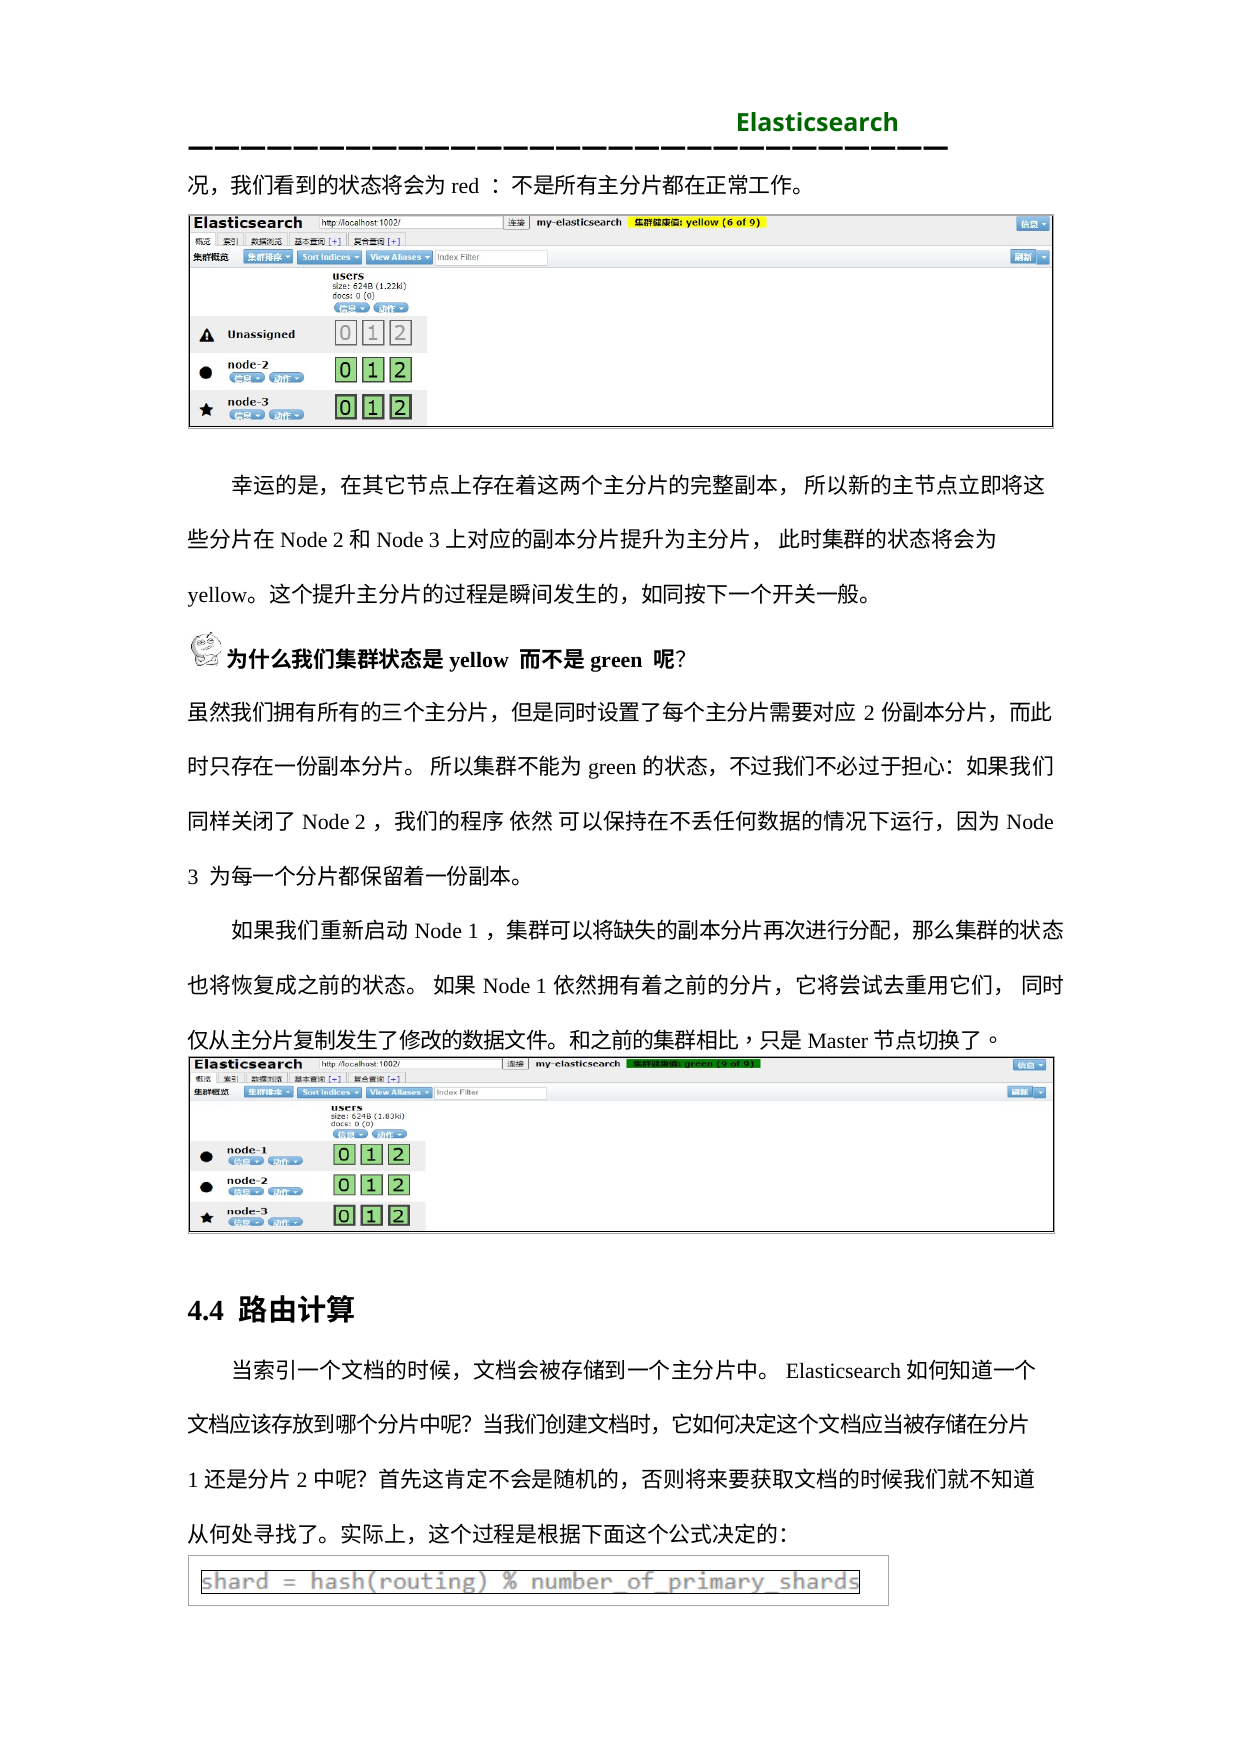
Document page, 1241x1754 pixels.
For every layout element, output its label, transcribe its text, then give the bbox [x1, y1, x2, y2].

picture [202, 1571, 859, 1593]
text 虽然我们拥有所有的三个主分片，但是同时设置了每个主分片需要对应 2 份副本分片，而此时只存在一份副本分片。 所以集群不能为 green 的状态，不过我们不必过于担心：如果我们同样关闭了 Node 2 ，我们的程序 依然 可以保持在不丢任何数据的情况下运行，因为Node 3 为每一个分片都保留着一份副本。 [187, 694, 1054, 890]
picture [190, 216, 1052, 226]
picture [189, 631, 222, 667]
text yellow。这个提升主分片的过程是瞬间发生的，如同按下一个开关一般。 [187, 577, 1076, 609]
text 当索引一个文档的时候，文档会被存储到一个主分片中。 Elasticsearch 如何知道一个文档应该存放到哪个分片中呢？当我们创建文档时，它如何决定这个文档应当被存储在分片 [187, 1353, 1053, 1439]
text 况，我们看到的状态将会为 red ：不是所有主分片都在正常工作。 [187, 168, 1076, 199]
text 幸运的是，在其它节点上存在着这两个主分片的完整副本， 所以新的主节点立即将这些分片在 Node 2 和 Node 3 上对应的副本分片提升为主分片， 此时集群的状态将会为 [187, 226, 1053, 554]
text 1 还是分片 2 中呢？首先这肯定不会是随机的，否则将来要获取文档的时候我们就不知道从何处寻找了。实际上，这个过程是根据下面这个公式决定的： [187, 1462, 1054, 1548]
list 路由计算 [187, 1289, 1076, 1328]
text 如果我们重新启动 Node 1 ，集群可以将缺失的副本分片再次进行分配，那么集群的状态也将恢复成之前的状态。 如果 Node 1 依然拥有着之前的分片，它将尝试去重用它们， 同时仅从主分片复制发生了修改的数据文件。和之前的集群相比，只是 Master 节点切换了。 [187, 913, 1064, 1054]
picture [190, 1058, 1053, 1231]
text 为什么我们集群状态是 yellow 而不是 green 呢？ [190, 632, 1076, 673]
